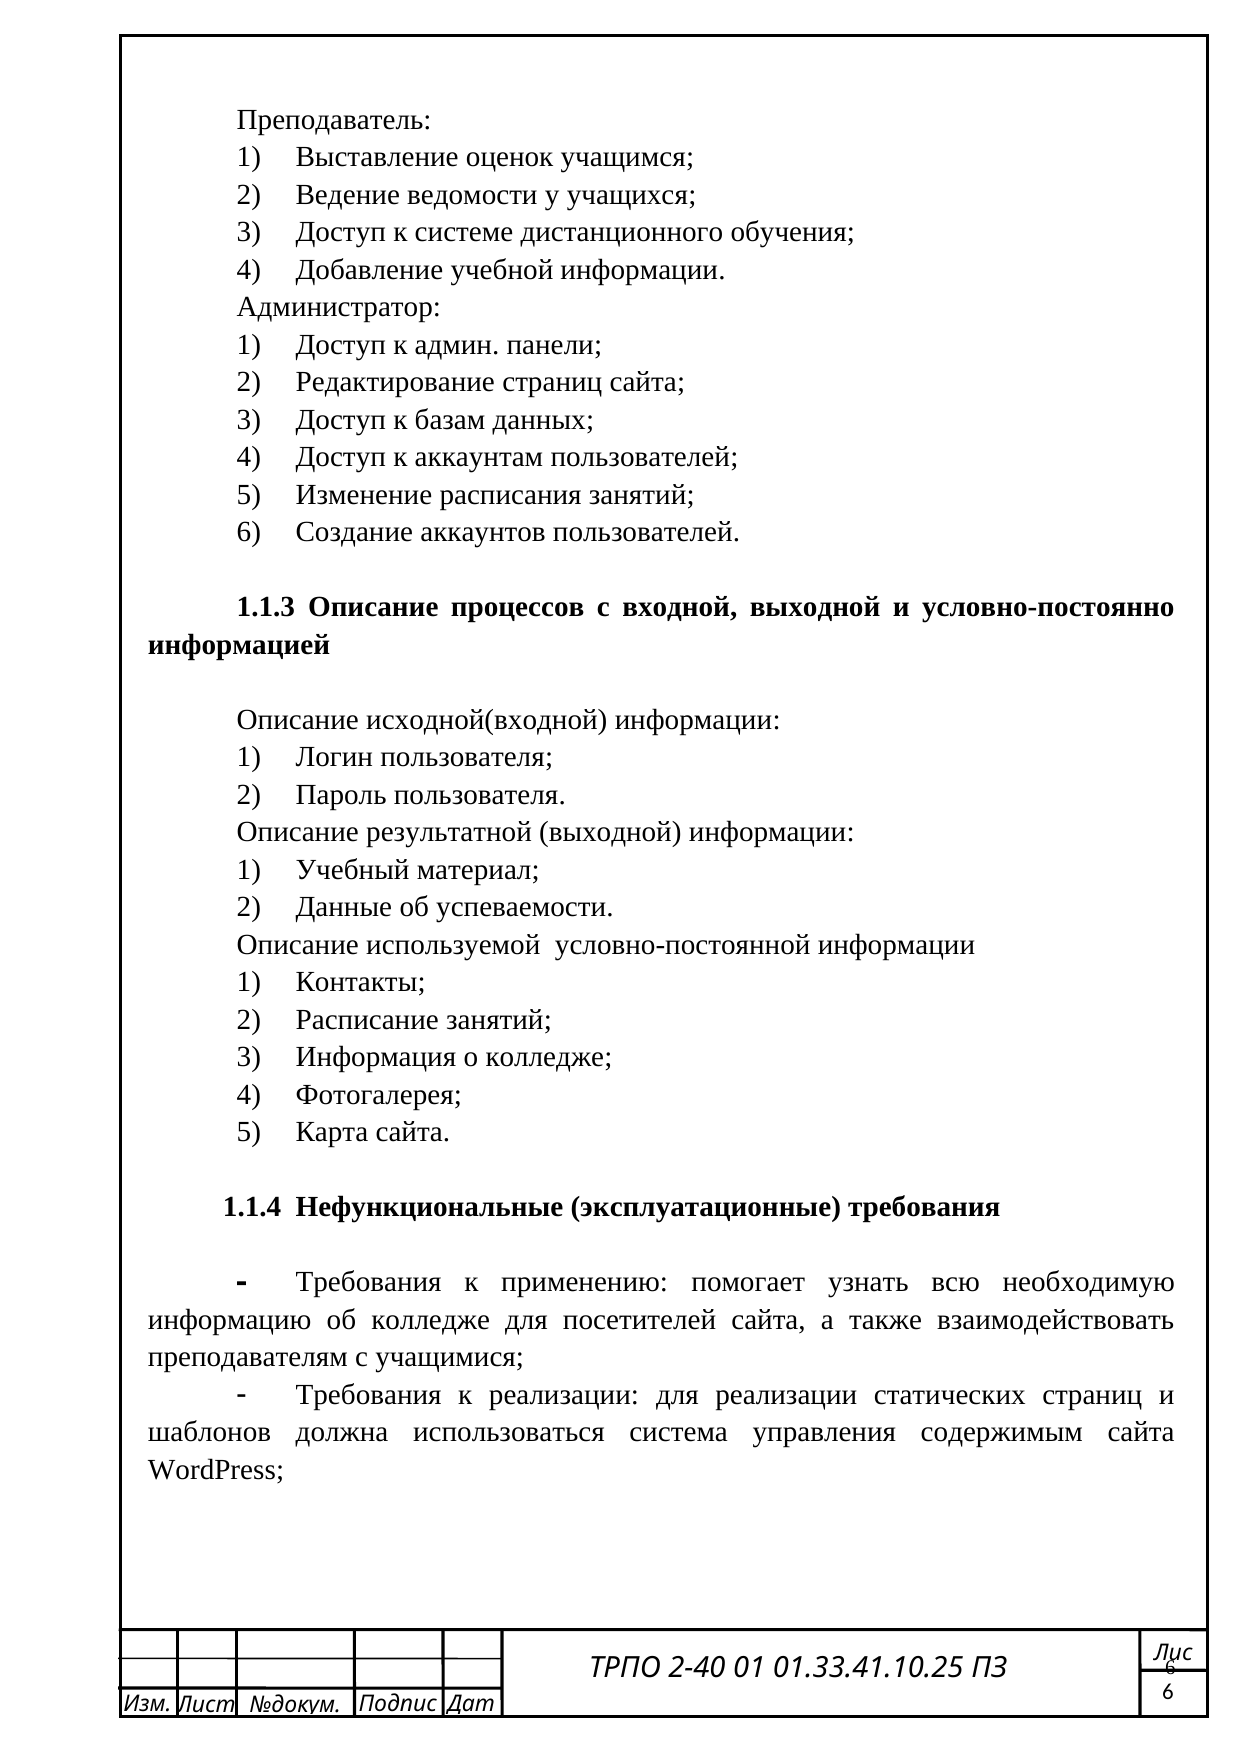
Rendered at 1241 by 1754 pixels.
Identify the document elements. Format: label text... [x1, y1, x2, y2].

list Доступ к аккаунтам пользователей; [148, 437, 1175, 474]
list Редактирование страниц сайта; [148, 362, 1175, 399]
list Фотогалерея; [148, 1074, 1175, 1112]
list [148, 212, 1175, 249]
list Карта сайта. [148, 1112, 1175, 1149]
list Информация о колледже; [148, 1037, 1175, 1074]
list Нефункциональные (эксплуатационные) требования [223, 1187, 1175, 1224]
list Требования к применению: помогает узнать всю необходимую информацию об колледже для посетителей сайта, а также взаимодействовать преподавателям с учащимися; [148, 1262, 1175, 1374]
list Данные об успеваемости. [148, 887, 1175, 924]
text Описание исходной(входной) информации: [236, 699, 1175, 737]
list Контакты; [148, 962, 1175, 999]
text Преподаватель: [236, 99, 1175, 137]
list Доступ к админ. панели; [148, 324, 1175, 362]
list Логин пользователя; [148, 737, 1175, 774]
text Описание используемой условно-постоянной информации [236, 924, 1175, 962]
list Выставление оценок учащимся; [148, 137, 1175, 174]
text Администратор: [148, 287, 1175, 324]
list Изменение расписания занятий; [148, 474, 1175, 512]
list Создание аккаунтов пользователей. [148, 512, 1175, 549]
list Требования к реализации: для реализации статических страниц и шаблонов должна использоваться система управления содержимым сайта WordPress; [148, 1374, 1175, 1487]
list Описание процессов с входной, выходной и условно-постоянно информацией [148, 587, 1175, 662]
list Пароль пользователя. [148, 774, 1175, 812]
list Доступ к базам данных; [148, 399, 1175, 437]
list Расписание занятий; [148, 999, 1175, 1037]
list Учебный материал; [148, 849, 1175, 887]
text Описание результатной (выходной) информации: [236, 812, 1175, 849]
list Ведение ведомости у учащихся; [148, 174, 1175, 212]
list Добавление учебной информации. [148, 249, 1175, 287]
